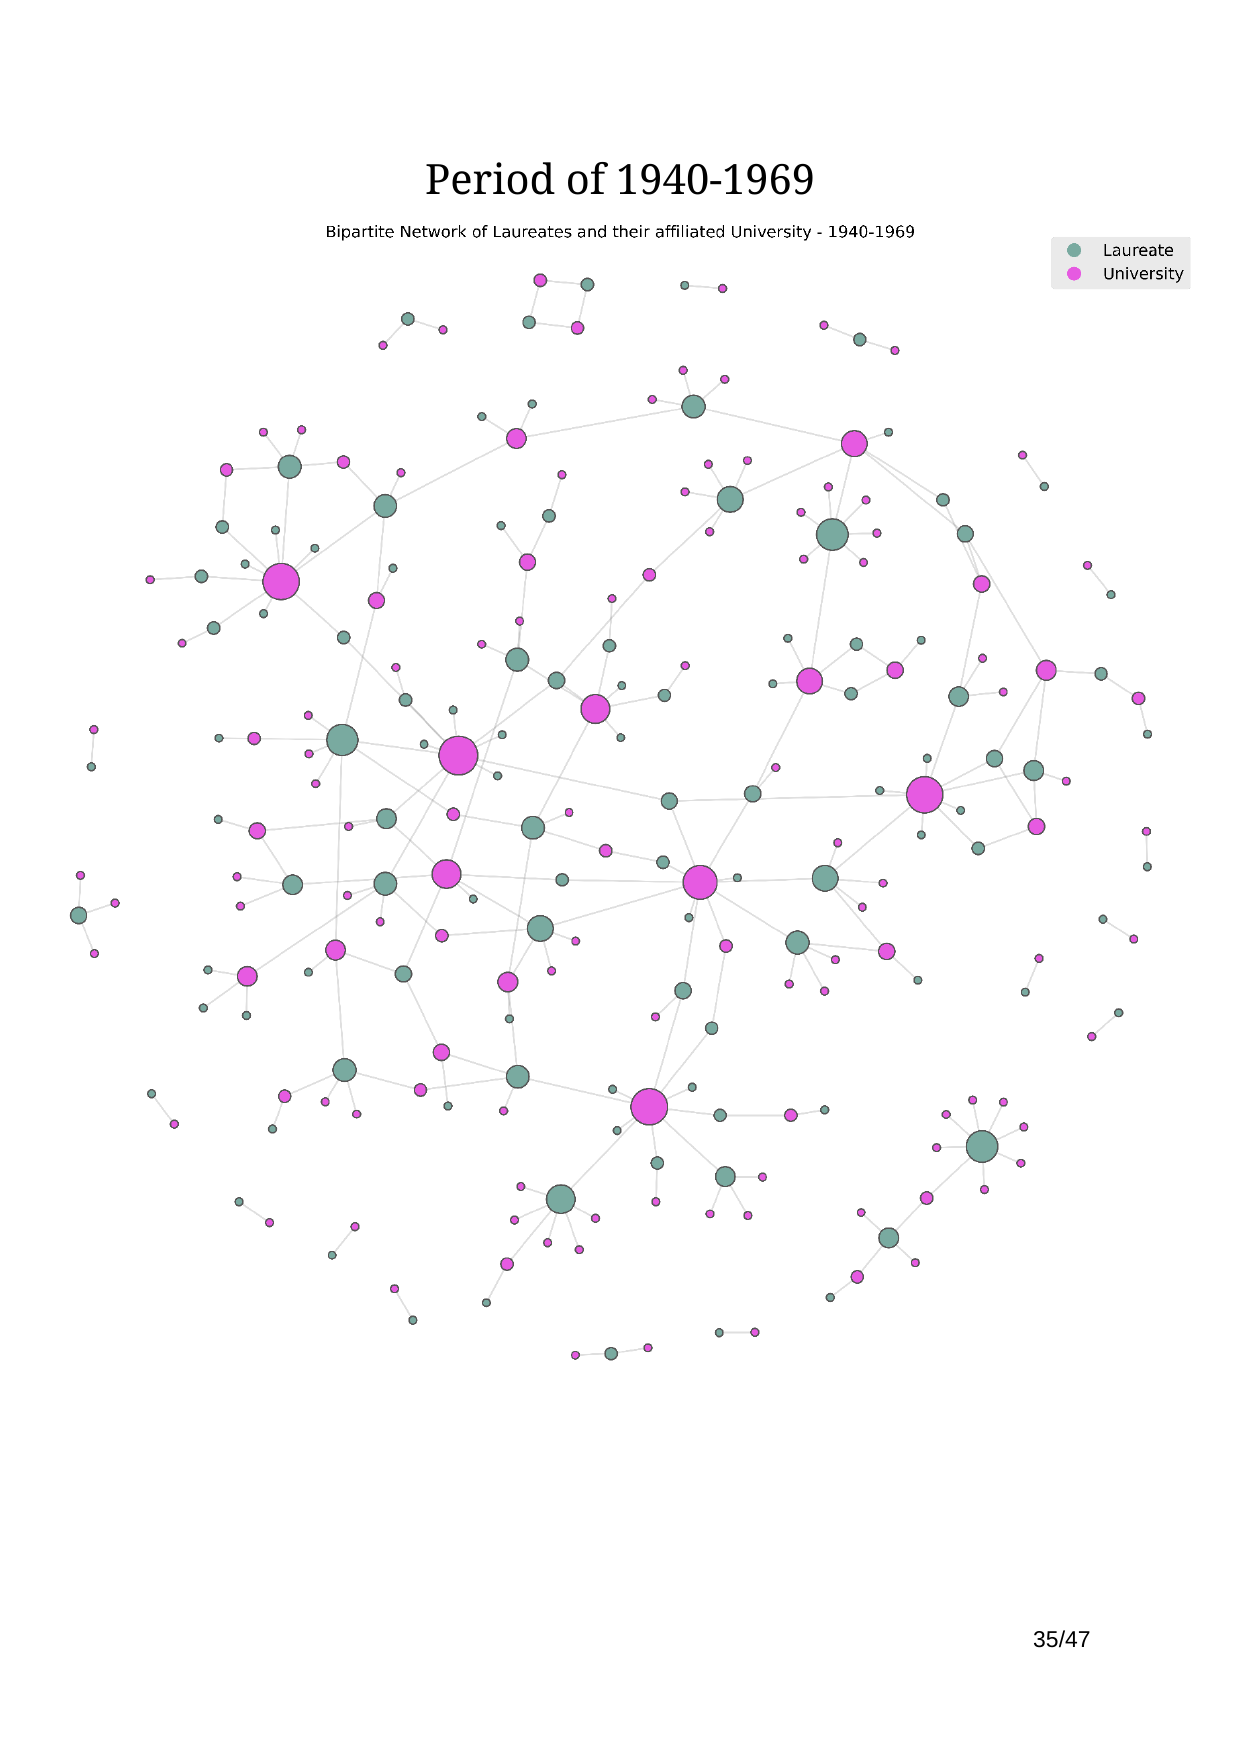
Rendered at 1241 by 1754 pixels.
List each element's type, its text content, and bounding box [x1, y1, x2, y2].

text Period of 1940-1969 [150, 150, 1090, 207]
picture [38, 221, 1202, 1400]
